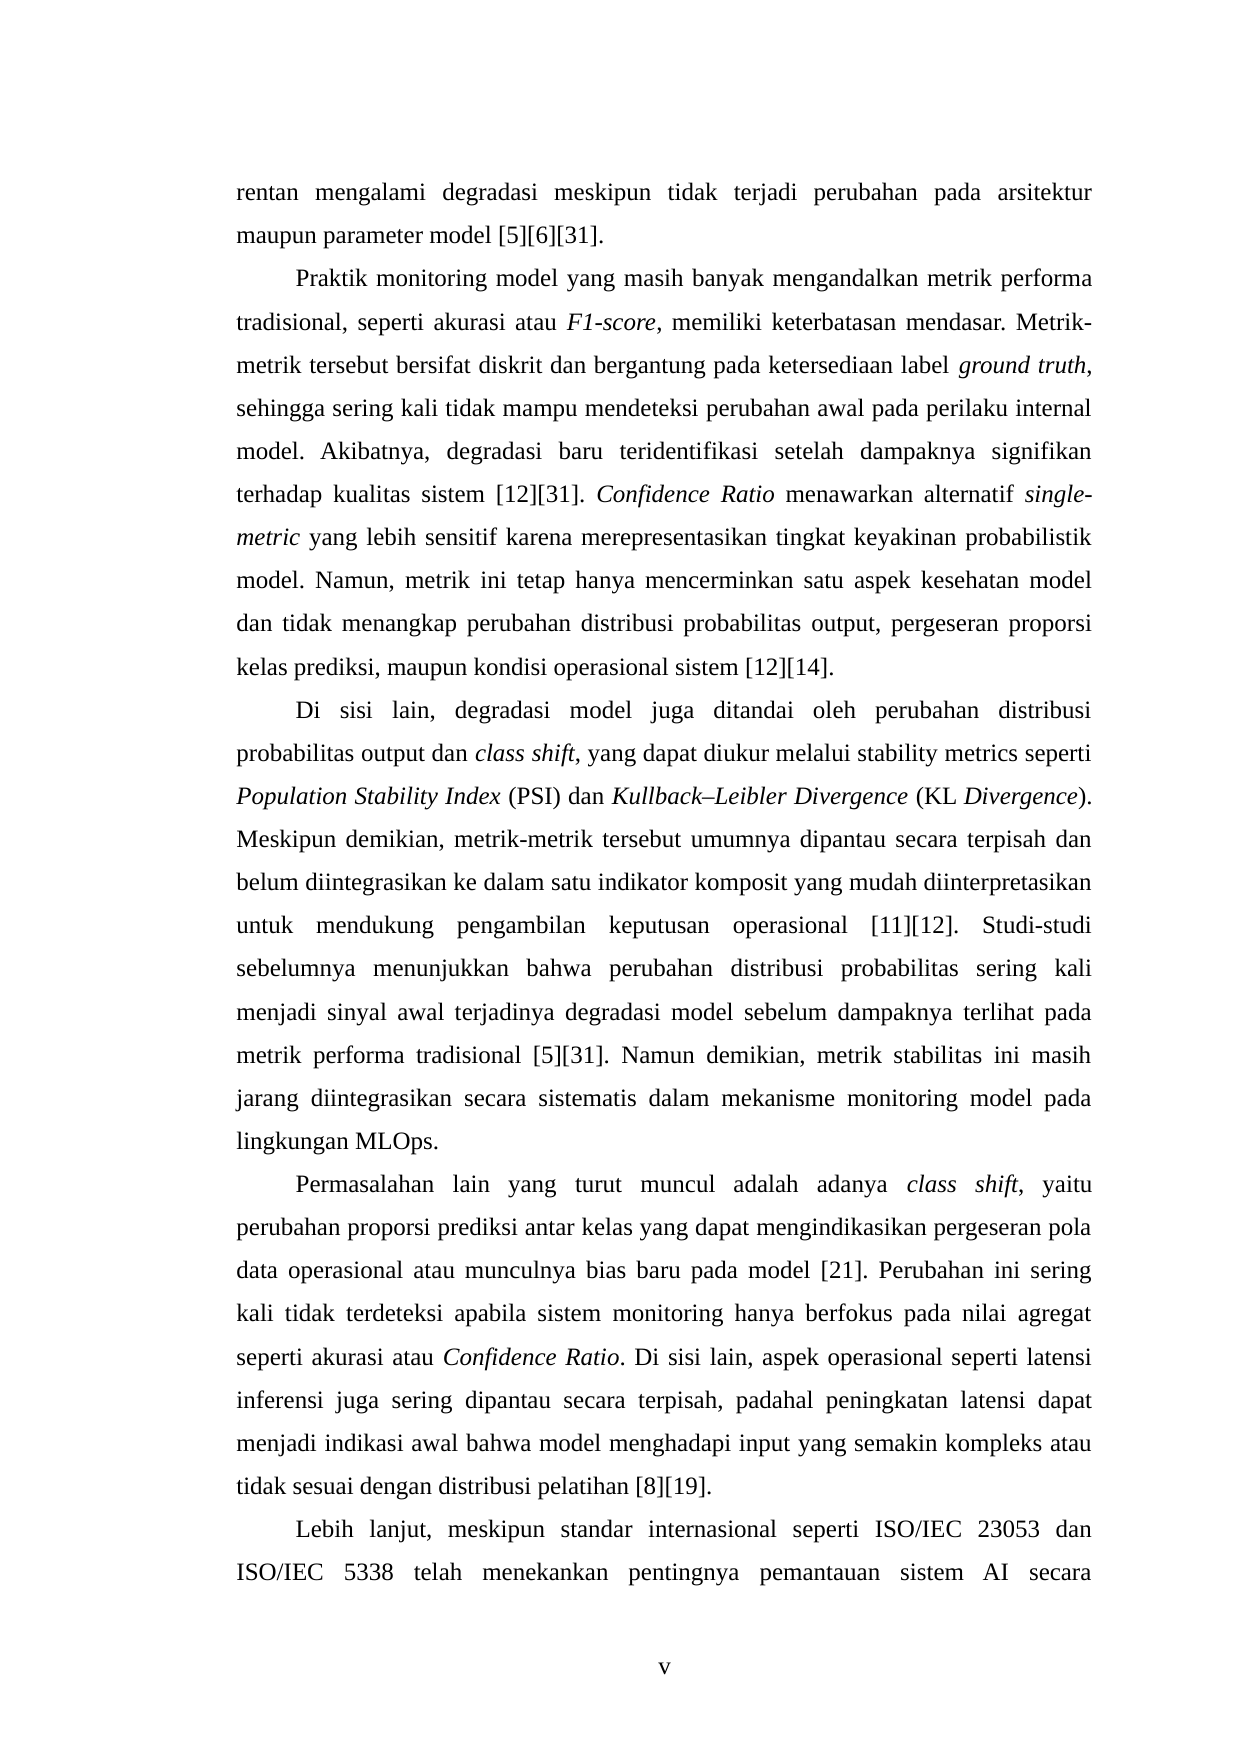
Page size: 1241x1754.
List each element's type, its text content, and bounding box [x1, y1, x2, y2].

text Di sisi lain, degradasi model juga ditandai oleh perubahan distribusi probabilitas output dan class shift, yang dapat diukur melalui stability metrics seperti Population Stability Index (PSI) dan Kullback–Leibler Divergence (KL Divergence). Meskipun demikian, metrik-metrik tersebut umumnya dipantau secara terpisah dan belum diintegrasikan ke dalam satu indikator komposit yang mudah diinterpretasikan untuk mendukung pengambilan keputusan operasional [11][12]. Studi-studi sebelumnya menunjukkan bahwa perubahan distribusi probabilitas sering kali menjadi sinyal awal terjadinya degradasi model sebelum dampaknya terlihat pada metrik performa tradisional [5][31]. Namun demikian, metrik stabilitas ini masih jarang diintegrasikan secara sistematis dalam mekanisme monitoring model pada lingkungan MLOps. [236, 695, 1092, 1155]
text Permasalahan lain yang turut muncul adalah adanya class shift, yaitu perubahan proporsi prediksi antar kelas yang dapat mengindikasikan pergeseran pola data operasional atau munculnya bias baru pada model [21]. Perubahan ini sering kali tidak terdeteksi apabila sistem monitoring hanya berfokus pada nilai agregat seperti akurasi atau Confidence Ratio. Di sisi lain, aspek operasional seperti latensi inferensi juga sering dipantau secara terpisah, padahal peningkatan latensi dapat menjadi indikasi awal bahwa model menghadapi input yang semakin kompleks atau tidak sesuai dengan distribusi pelatihan [8][19]. [236, 1169, 1092, 1500]
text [236, 1514, 1092, 1586]
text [236, 177, 1092, 249]
text Praktik monitoring model yang masih banyak mengandalkan metrik performa tradisional, seperti akurasi atau F1-score, memiliki keterbatasan mendasar. Metrik-metrik tersebut bersifat diskrit dan bergantung pada ketersediaan label ground truth, sehingga sering kali tidak mampu mendeteksi perubahan awal pada perilaku internal model. Akibatnya, degradasi baru teridentifikasi setelah dampaknya signifikan terhadap kualitas sistem [12][31]. Confidence Ratio menawarkan alternatif single-metric yang lebih sensitif karena merepresentasikan tingkat keyakinan probabilistik model. Namun, metrik ini tetap hanya mencerminkan satu aspek kesehatan model dan tidak menangkap perubahan distribusi probabilitas output, pergeseran proporsi kelas prediksi, maupun kondisi operasional sistem [12][14]. [236, 263, 1092, 680]
